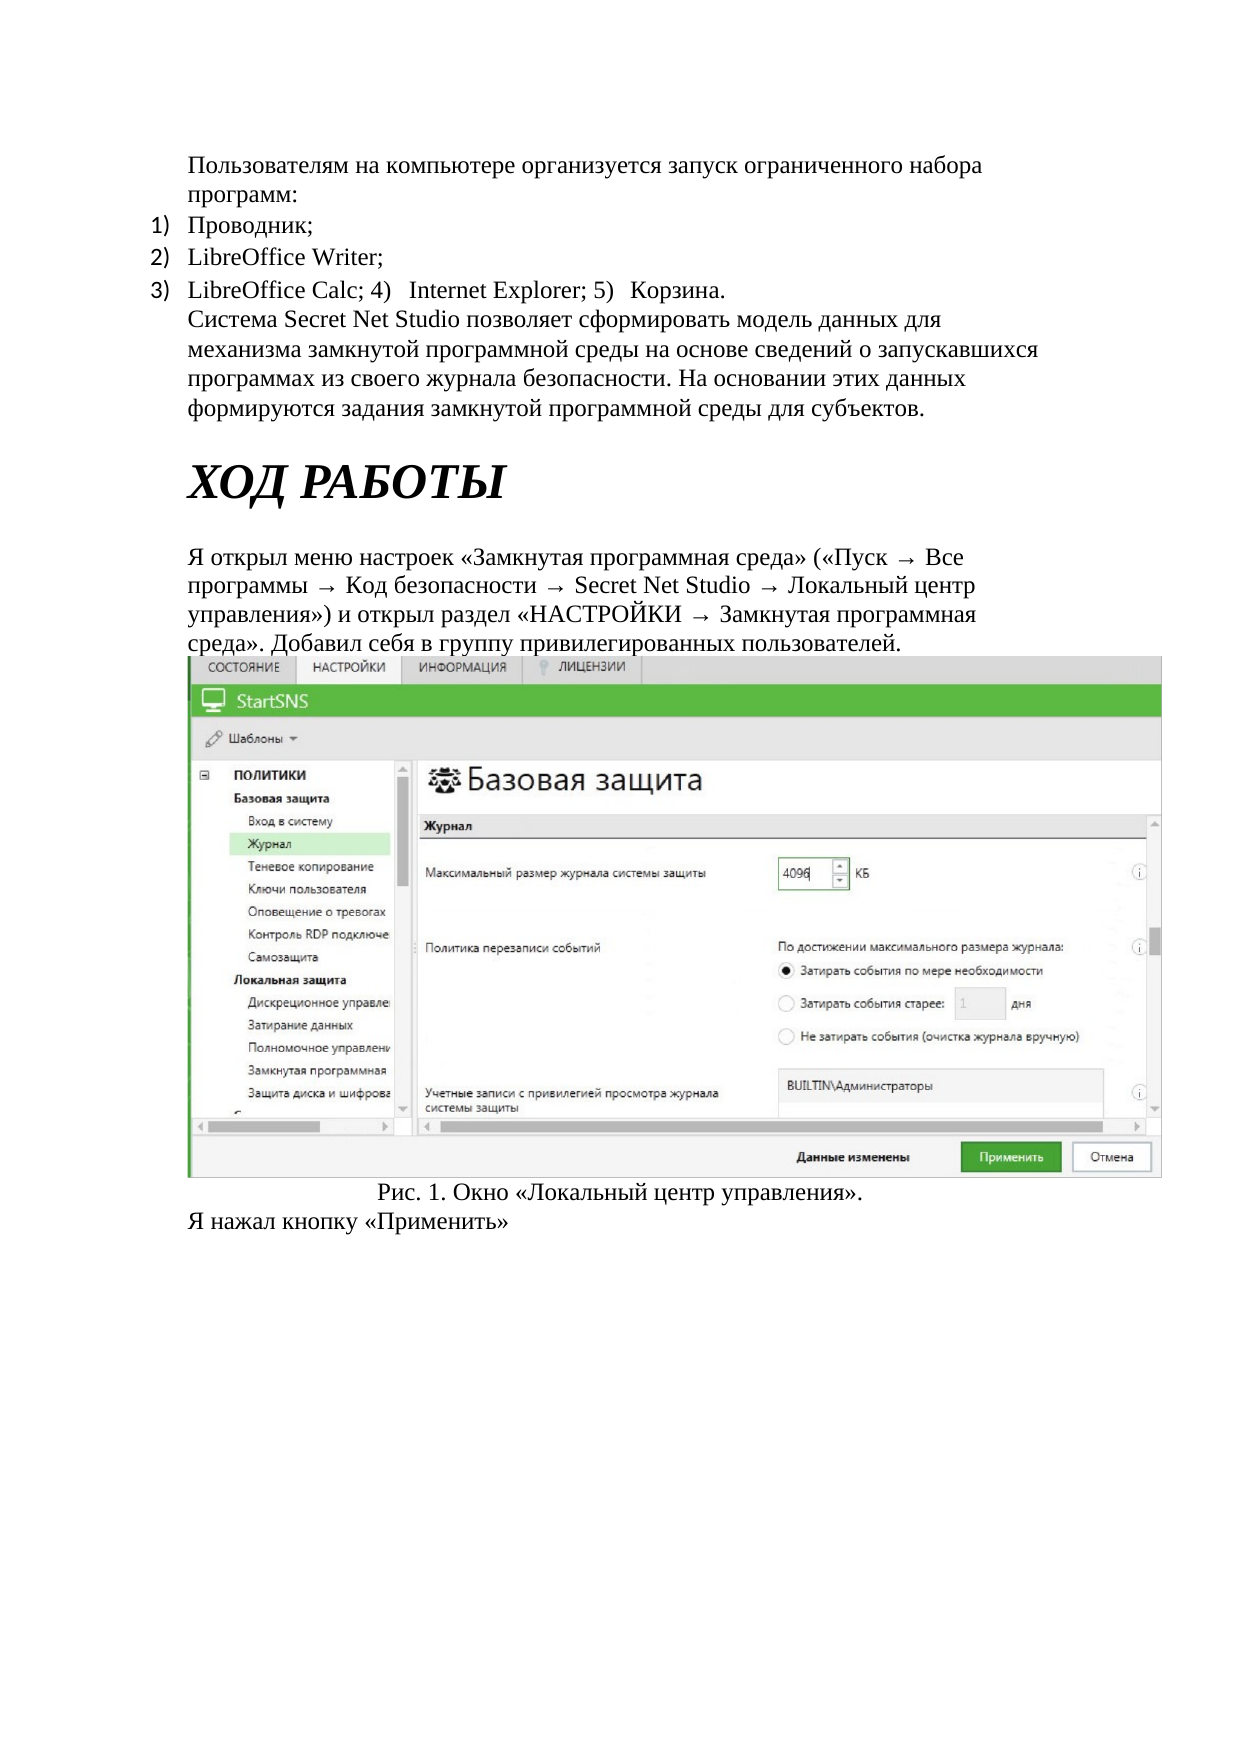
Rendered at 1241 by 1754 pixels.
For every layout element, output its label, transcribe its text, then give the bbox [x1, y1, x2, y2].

text Рис. 1. Окно «Локальный центр управления». [187, 1178, 1053, 1206]
list Проводник; [150, 209, 1053, 240]
list LibreOffice Writer; [150, 241, 1053, 272]
list LibreOffice Calc; 4) Internet Explorer; 5) Корзина. [150, 274, 1053, 304]
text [187, 150, 1053, 208]
subtitle ХОД РАБОТЫ [187, 452, 1053, 509]
picture [187, 656, 1162, 1178]
text Я нажал кнопку «Применить» [187, 1206, 1053, 1235]
text Система Secret Net Studio позволяет сформировать модель данных для механизма замкнутой программной среды на основе сведений о запускавшихся программах из своего журнала безопасности. На основании этих данных формируются задания замкнутой программной среды для субъектов. [187, 304, 1053, 422]
text Я открыл меню настроек «Замкнутая программная среда» («Пуск → Все программы → Код безопасности → Secret Net Studio → Локальный центр управления») и открыл раздел «НАСТРОЙКИ → Замкнутая программная среда». Добавил себя в группу привилегированных пользователей. [187, 542, 1053, 656]
